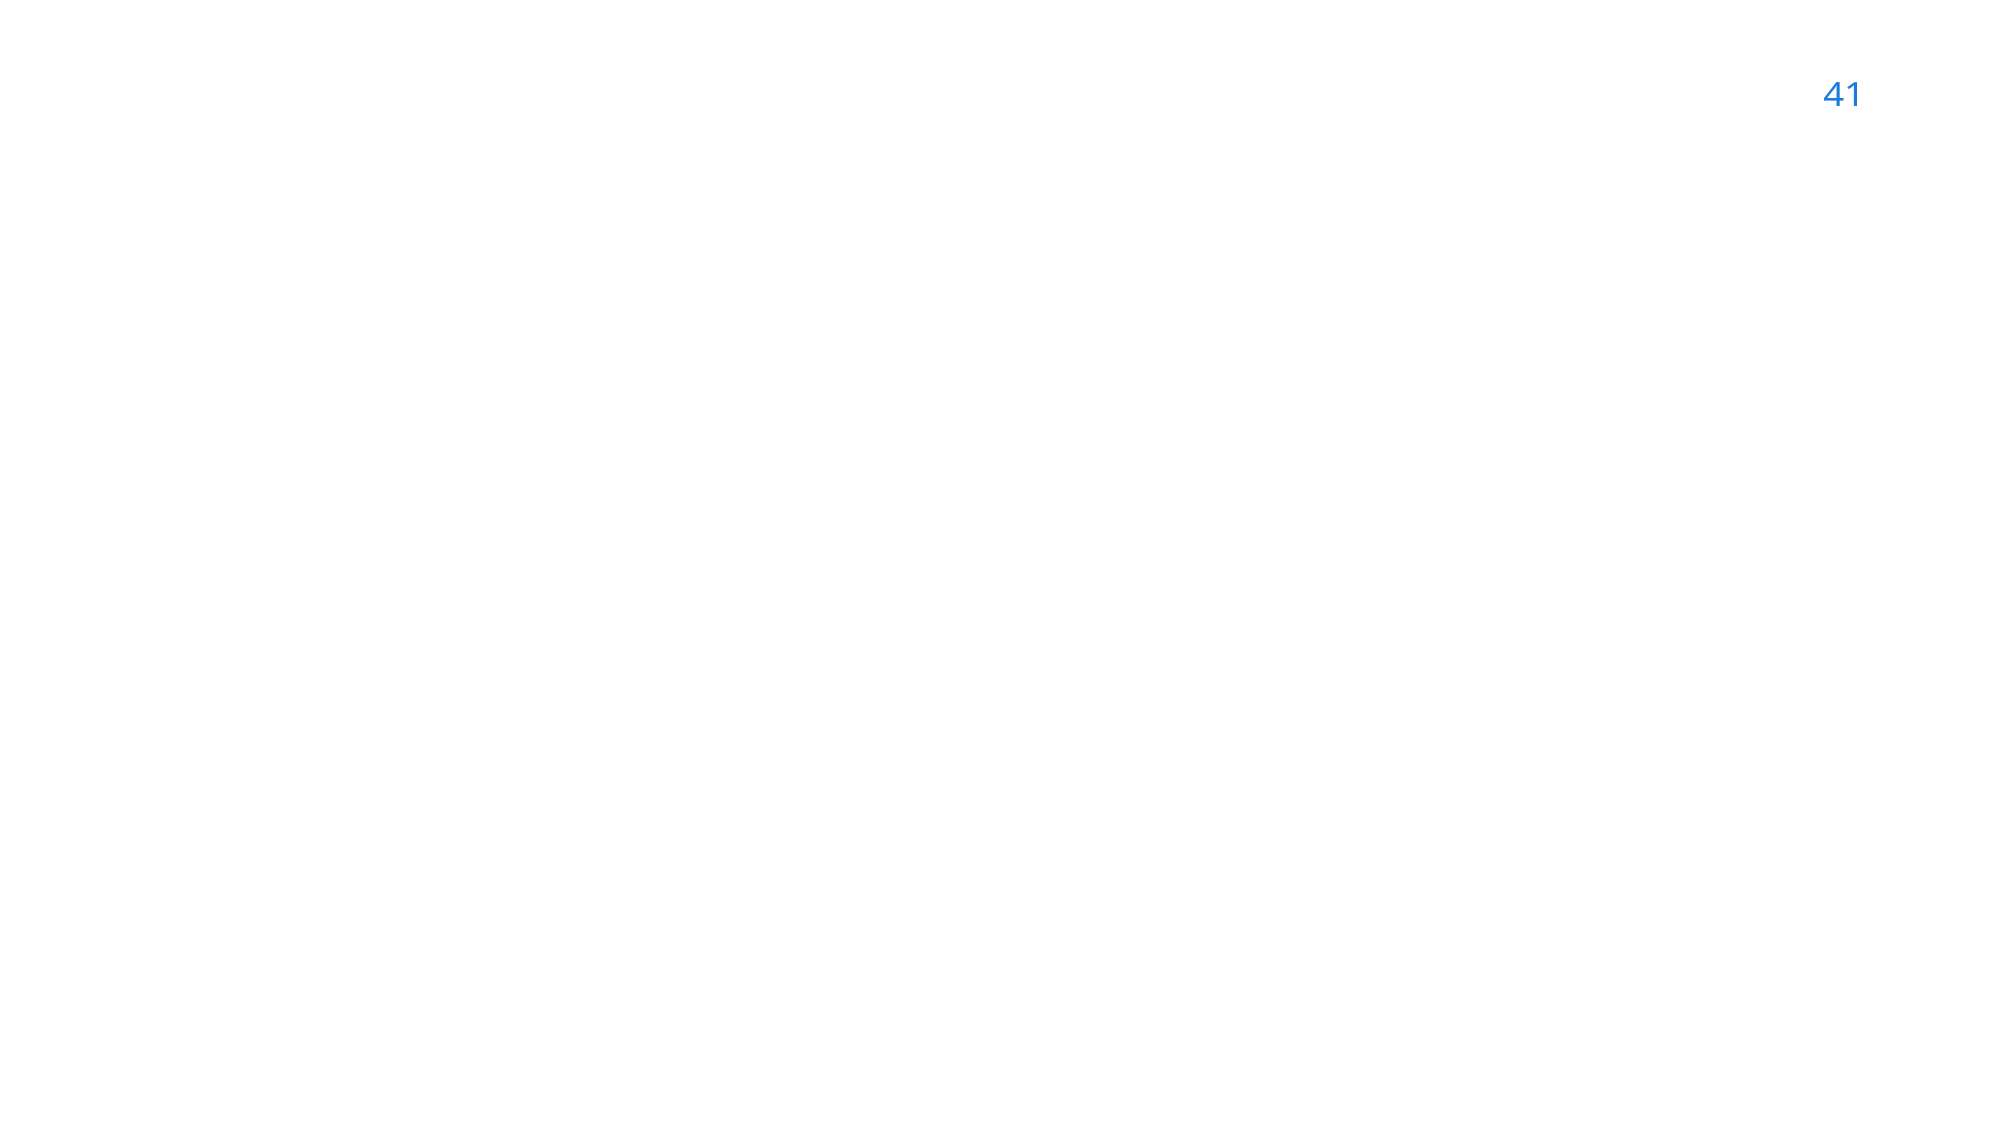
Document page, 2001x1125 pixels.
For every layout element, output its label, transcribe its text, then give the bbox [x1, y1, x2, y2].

text 41 [0, 71, 1865, 116]
